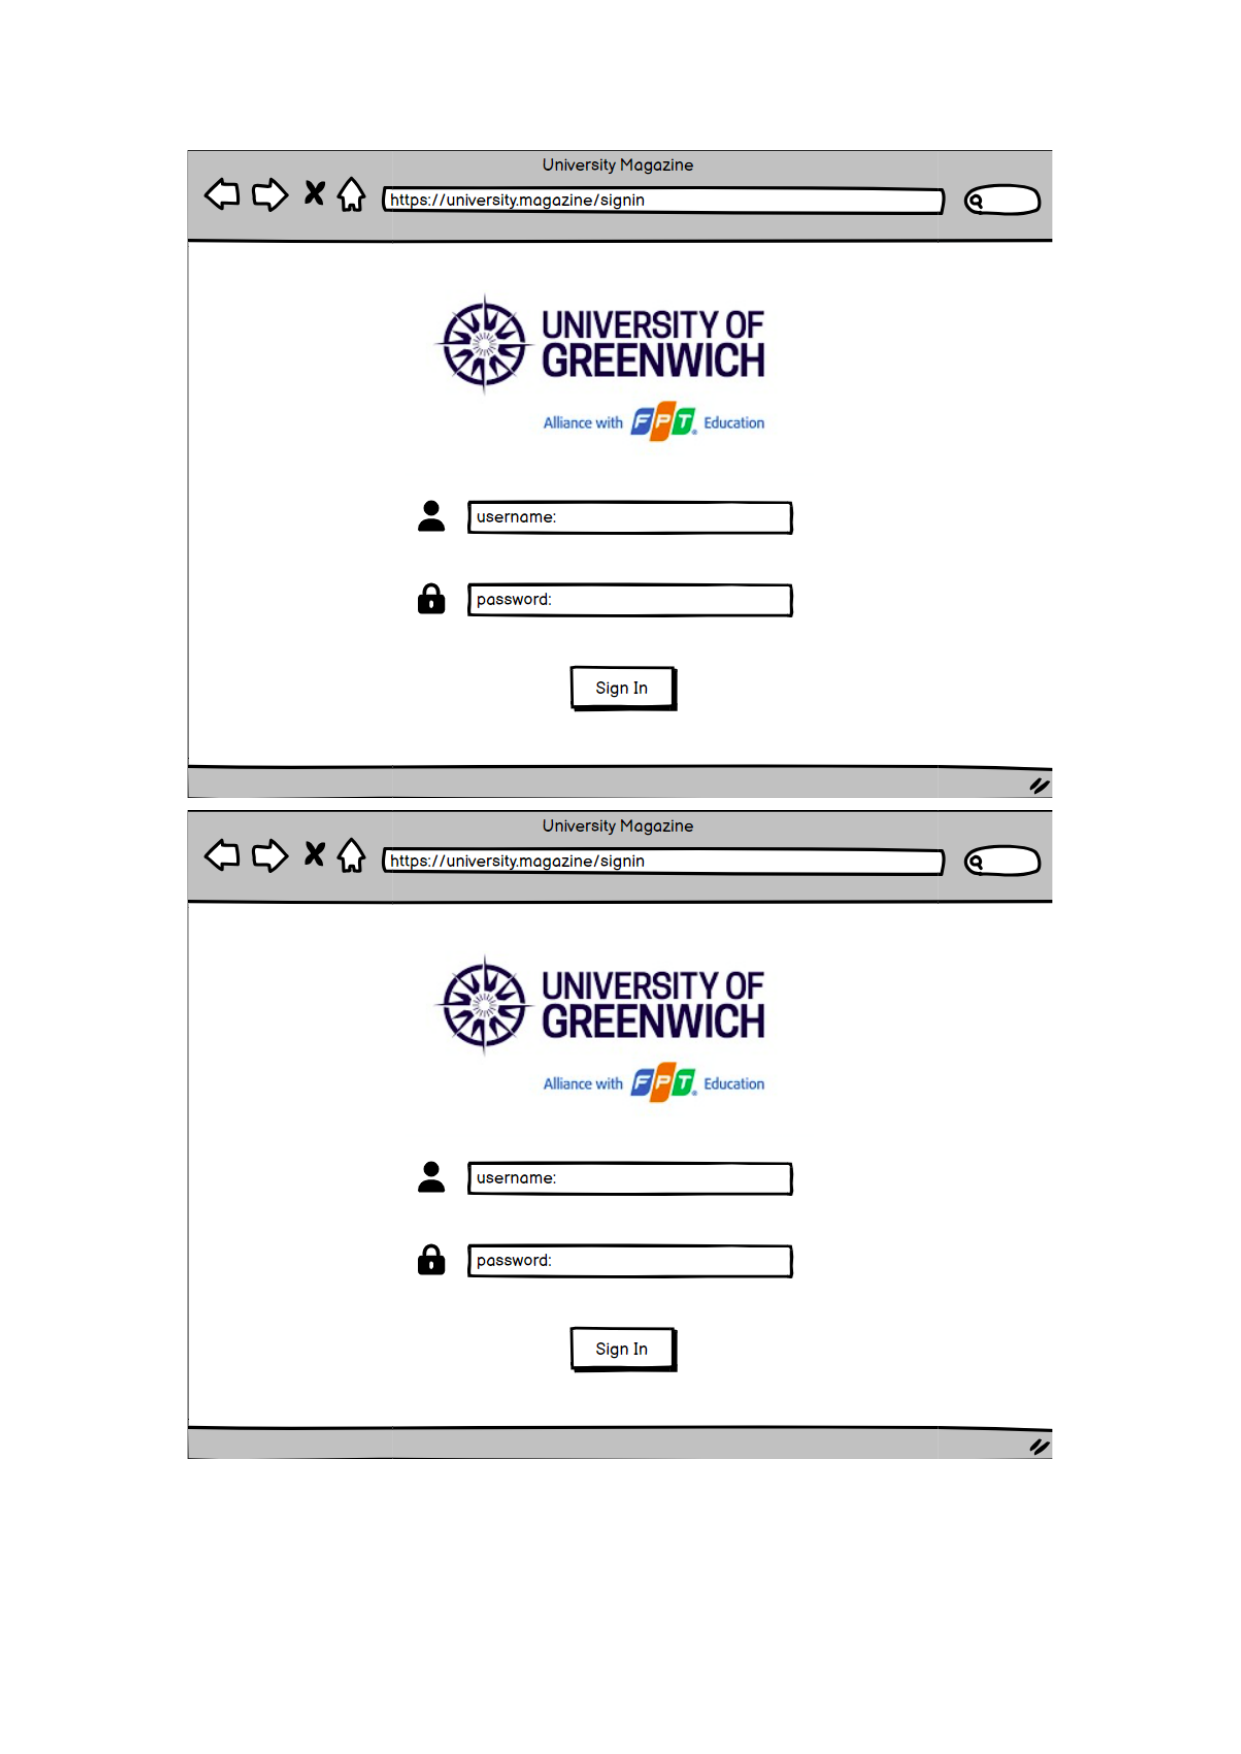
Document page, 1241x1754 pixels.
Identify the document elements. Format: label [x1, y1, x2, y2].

picture [187, 810, 1053, 1459]
picture [187, 150, 1053, 798]
